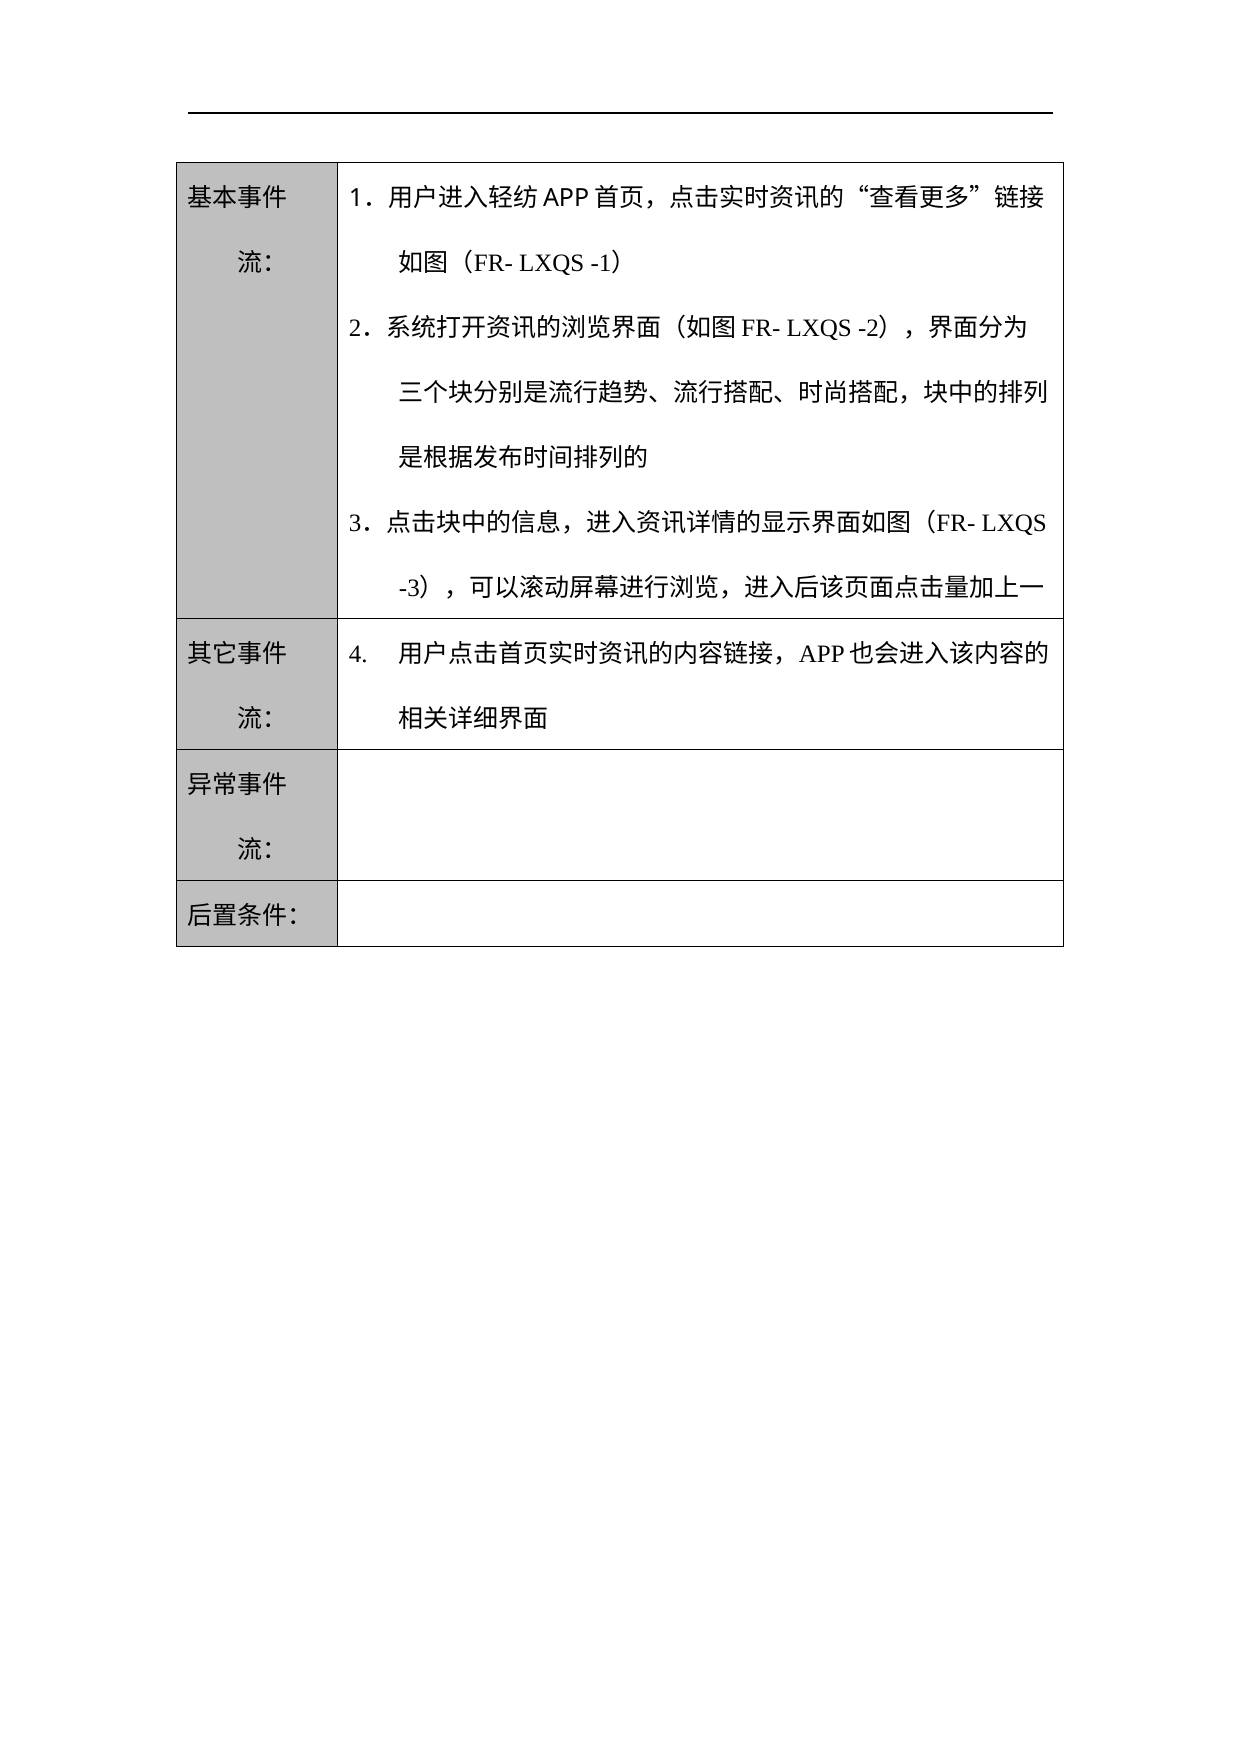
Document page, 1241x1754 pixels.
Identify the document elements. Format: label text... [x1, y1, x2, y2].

table_cell 其它事件流： [177, 619, 337, 749]
table_cell 异常事件流： [177, 750, 337, 880]
table_cell 1．用户进入轻纺APP首页，点击实时资讯的“查看更多”链接如图（FR- LXQS -1） 2．系统打开资讯的浏览界面（如图FR- LXQS -2），界面分为三个块分别是流行趋势、流行搭配、时尚搭配，块中的排列是根据发布时间排列的 3．点击块中的信息，进入资讯详情的显示界面如图（FR- LXQS -3），可以滚动屏幕进行浏览，进入后该页面点击量加上一 [338, 163, 1063, 618]
table_cell 基本事件流： [177, 163, 337, 618]
table_cell [338, 881, 1063, 946]
table_cell 用户点击首页实时资讯的内容链接，APP也会进入该内容的相关详细界面 [338, 619, 1063, 749]
table_cell [338, 750, 1063, 880]
table_cell 后置条件： [177, 881, 337, 946]
